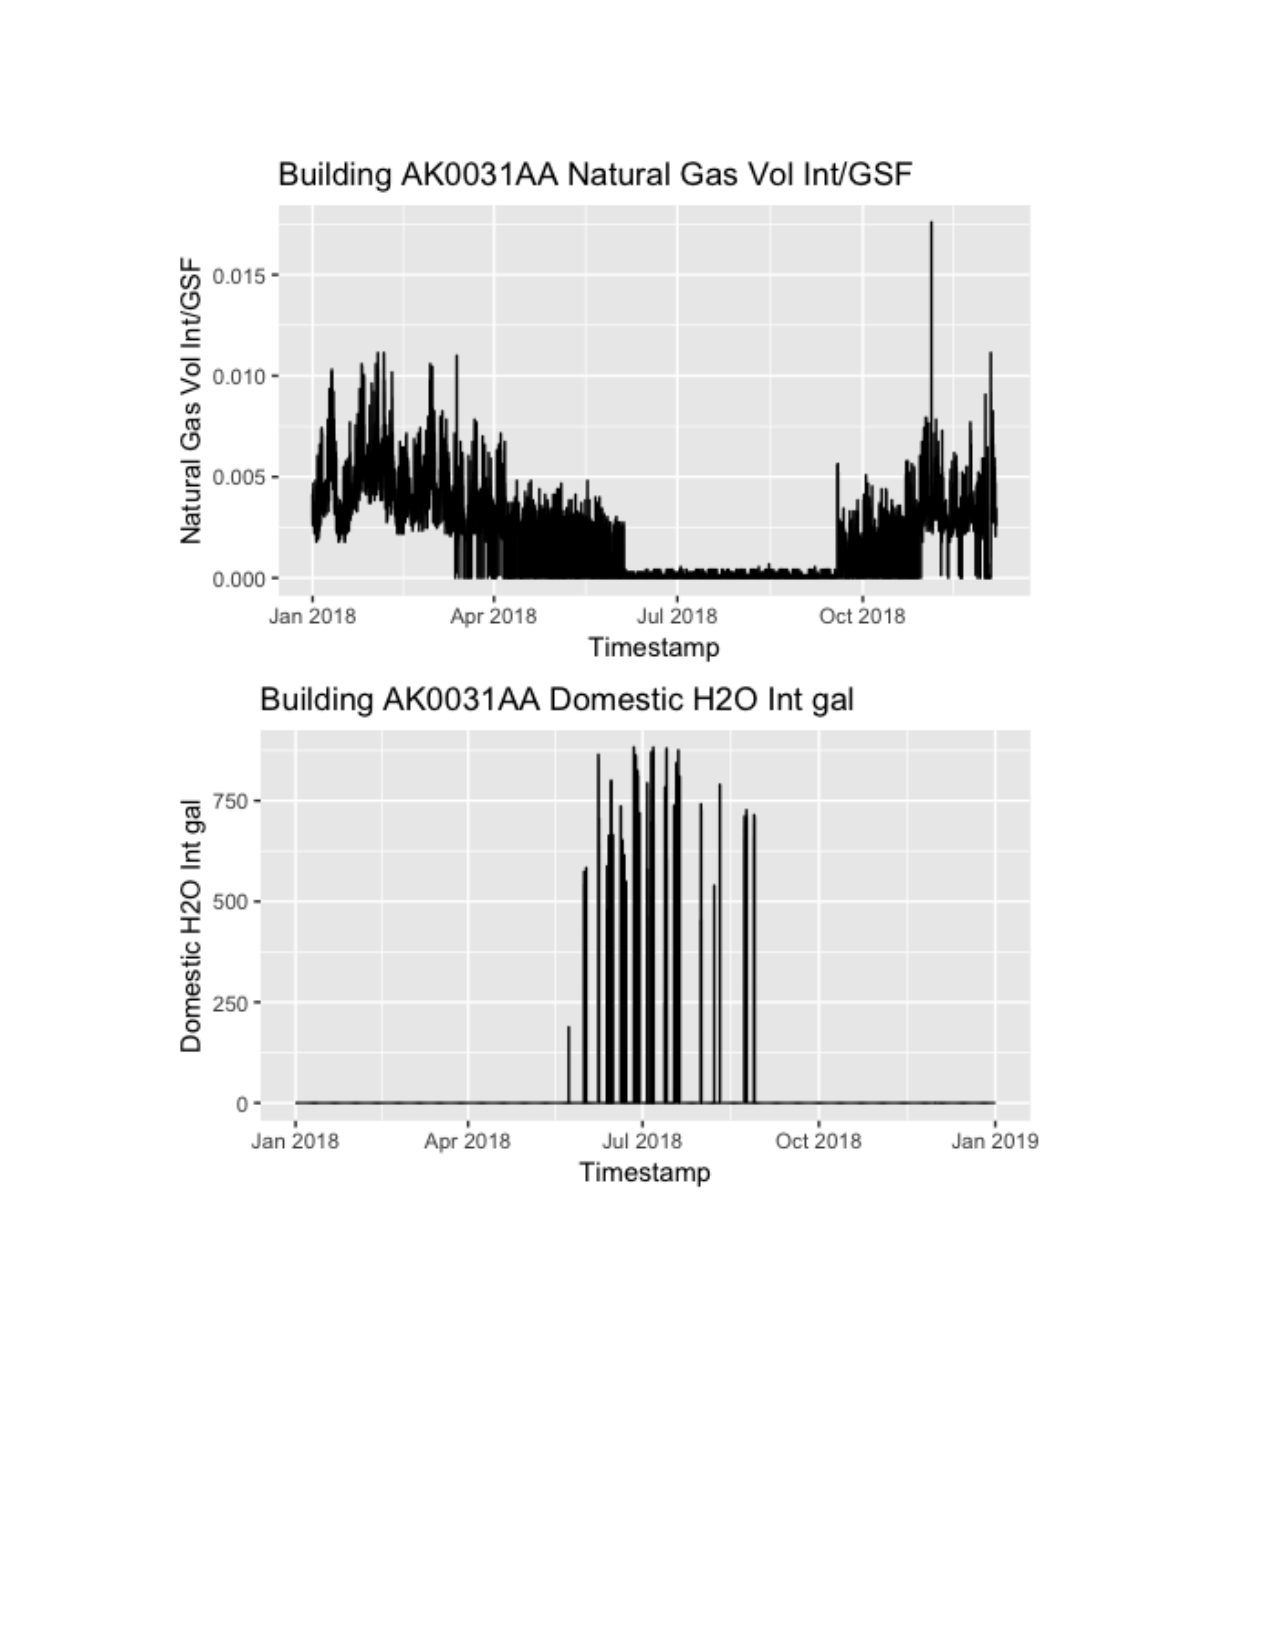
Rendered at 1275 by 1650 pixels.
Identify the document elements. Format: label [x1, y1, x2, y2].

picture [168, 150, 1044, 1200]
